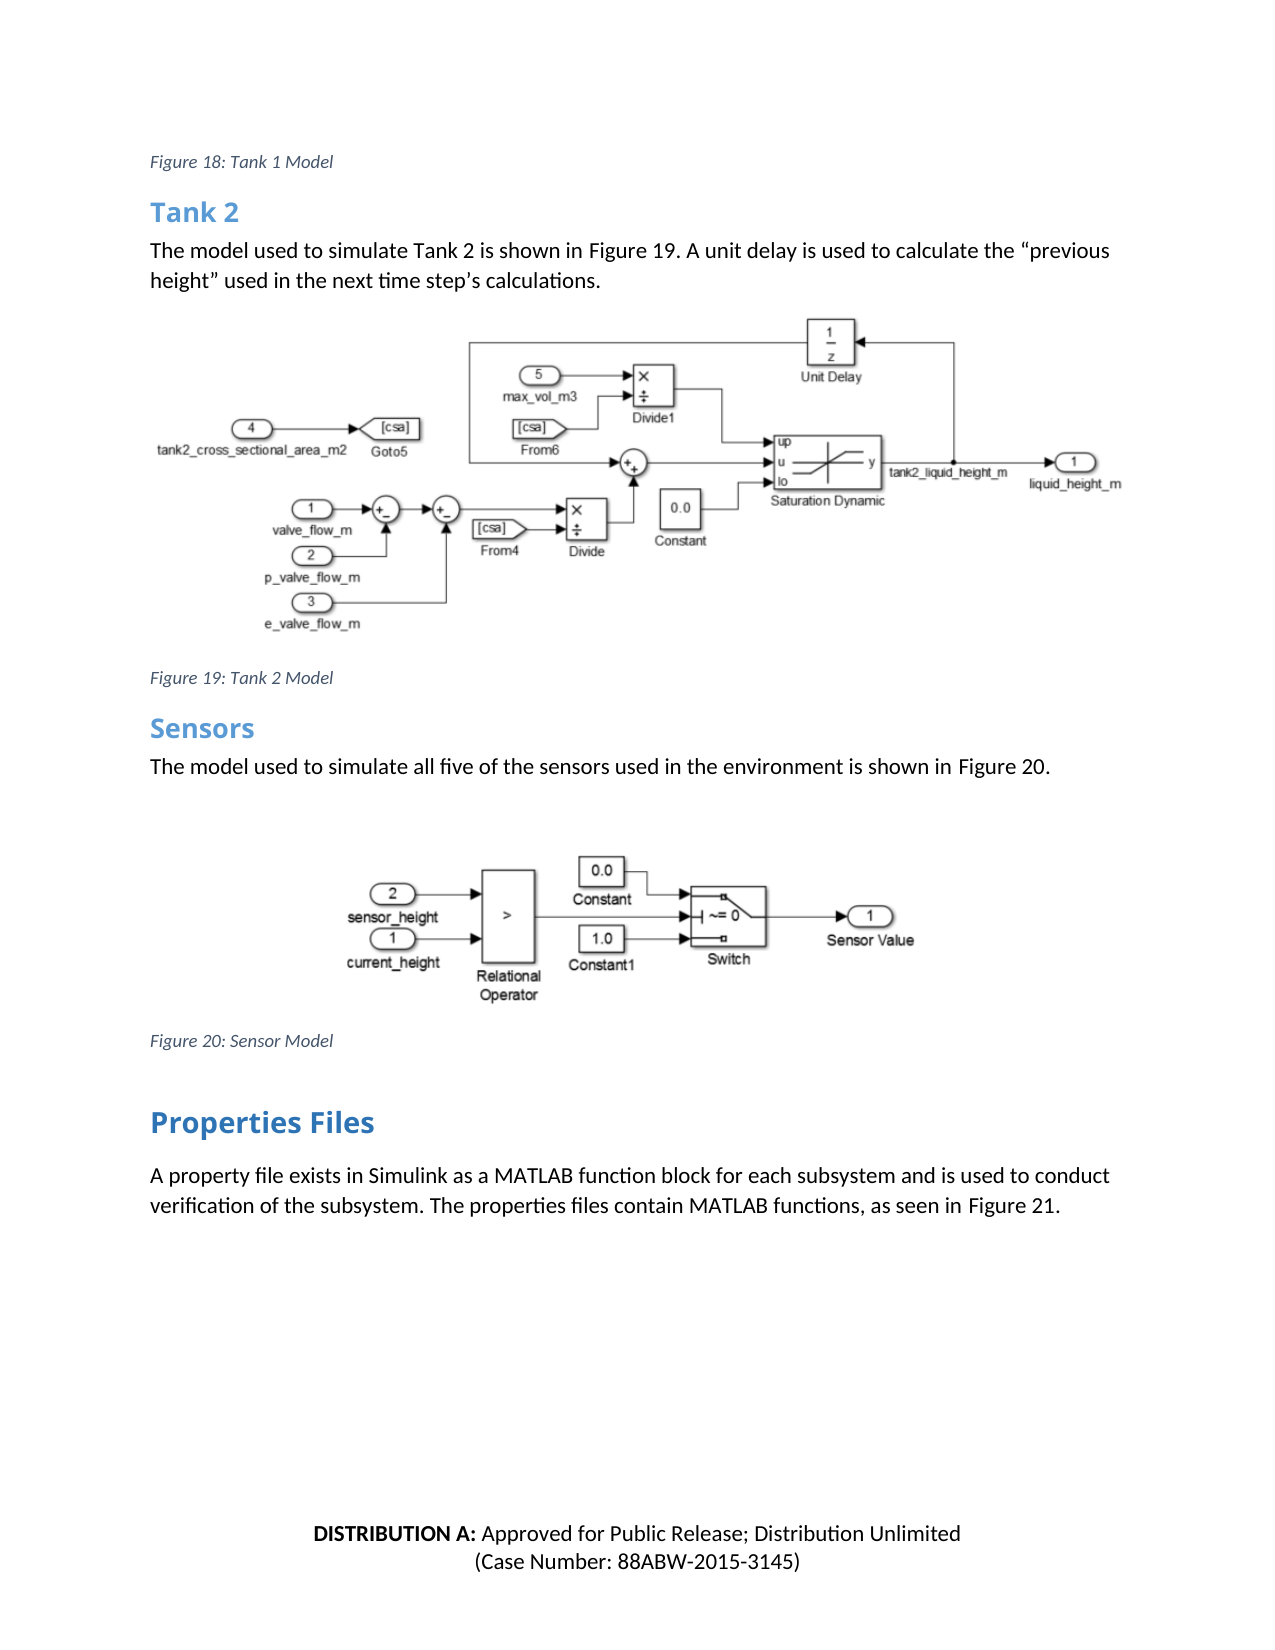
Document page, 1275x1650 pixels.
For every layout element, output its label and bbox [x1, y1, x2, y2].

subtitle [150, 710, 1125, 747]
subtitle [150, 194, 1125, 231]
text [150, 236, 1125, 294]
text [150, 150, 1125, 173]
picture [150, 313, 1141, 648]
picture [347, 846, 928, 1011]
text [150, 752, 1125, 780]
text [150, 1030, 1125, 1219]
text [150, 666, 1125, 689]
